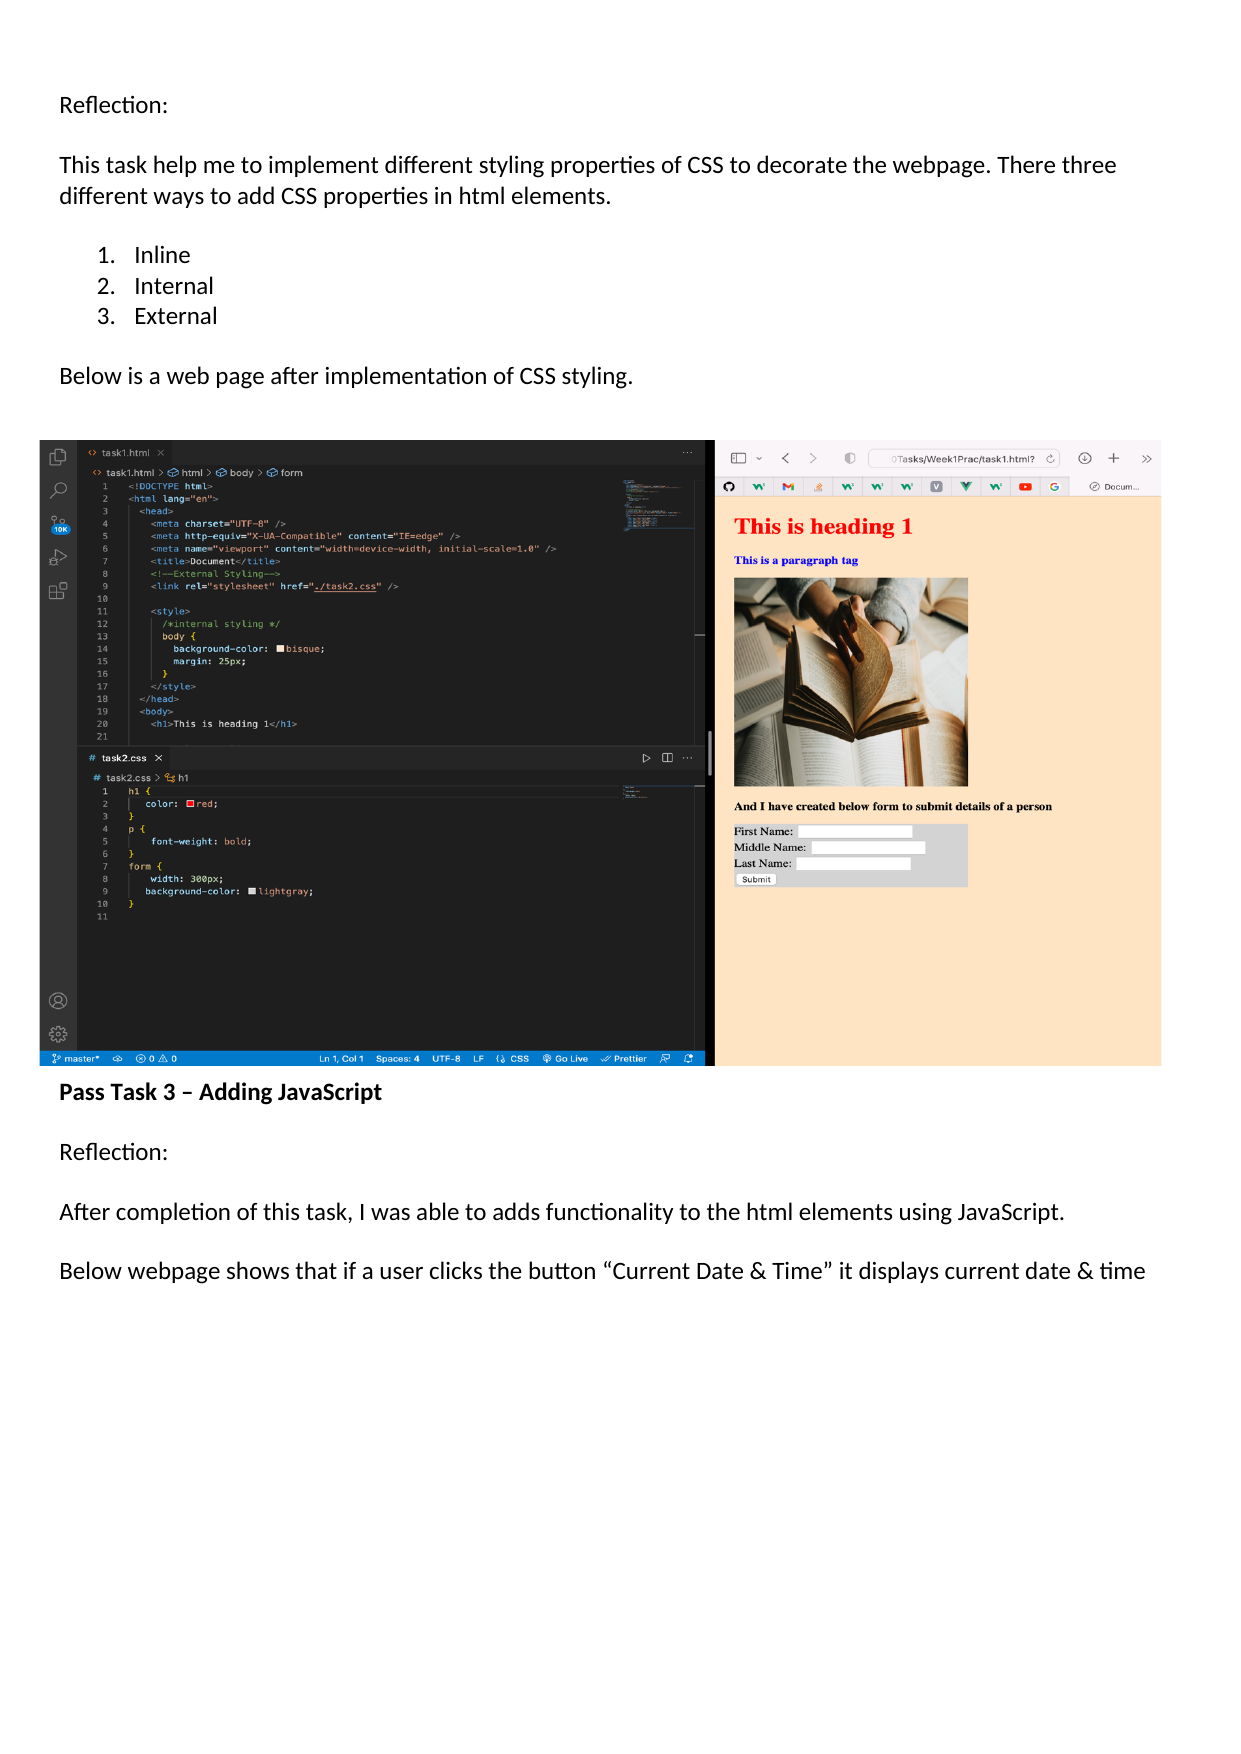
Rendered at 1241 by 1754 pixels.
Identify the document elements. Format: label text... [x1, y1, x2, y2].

text Below webpage shows that if a user clicks the button “Current Date & Time” it displays current date & time [59, 1256, 1181, 1286]
list External [97, 301, 1181, 331]
text Reflection: [59, 59, 1181, 120]
text Below is a web page after implementation of CSS styling. [59, 360, 1181, 391]
text After completion of this task, I was able to adds functionality to the html elements using JavaScript. [59, 1196, 1181, 1226]
text This task help me to implement different styling properties of CSS to decorate the webpage. There three different ways to add CSS properties in html elements. [59, 149, 1181, 210]
text Reflection: [59, 1136, 1181, 1167]
picture [39, 440, 1162, 1066]
list Inline [97, 239, 1181, 270]
list Internal [97, 270, 1181, 301]
